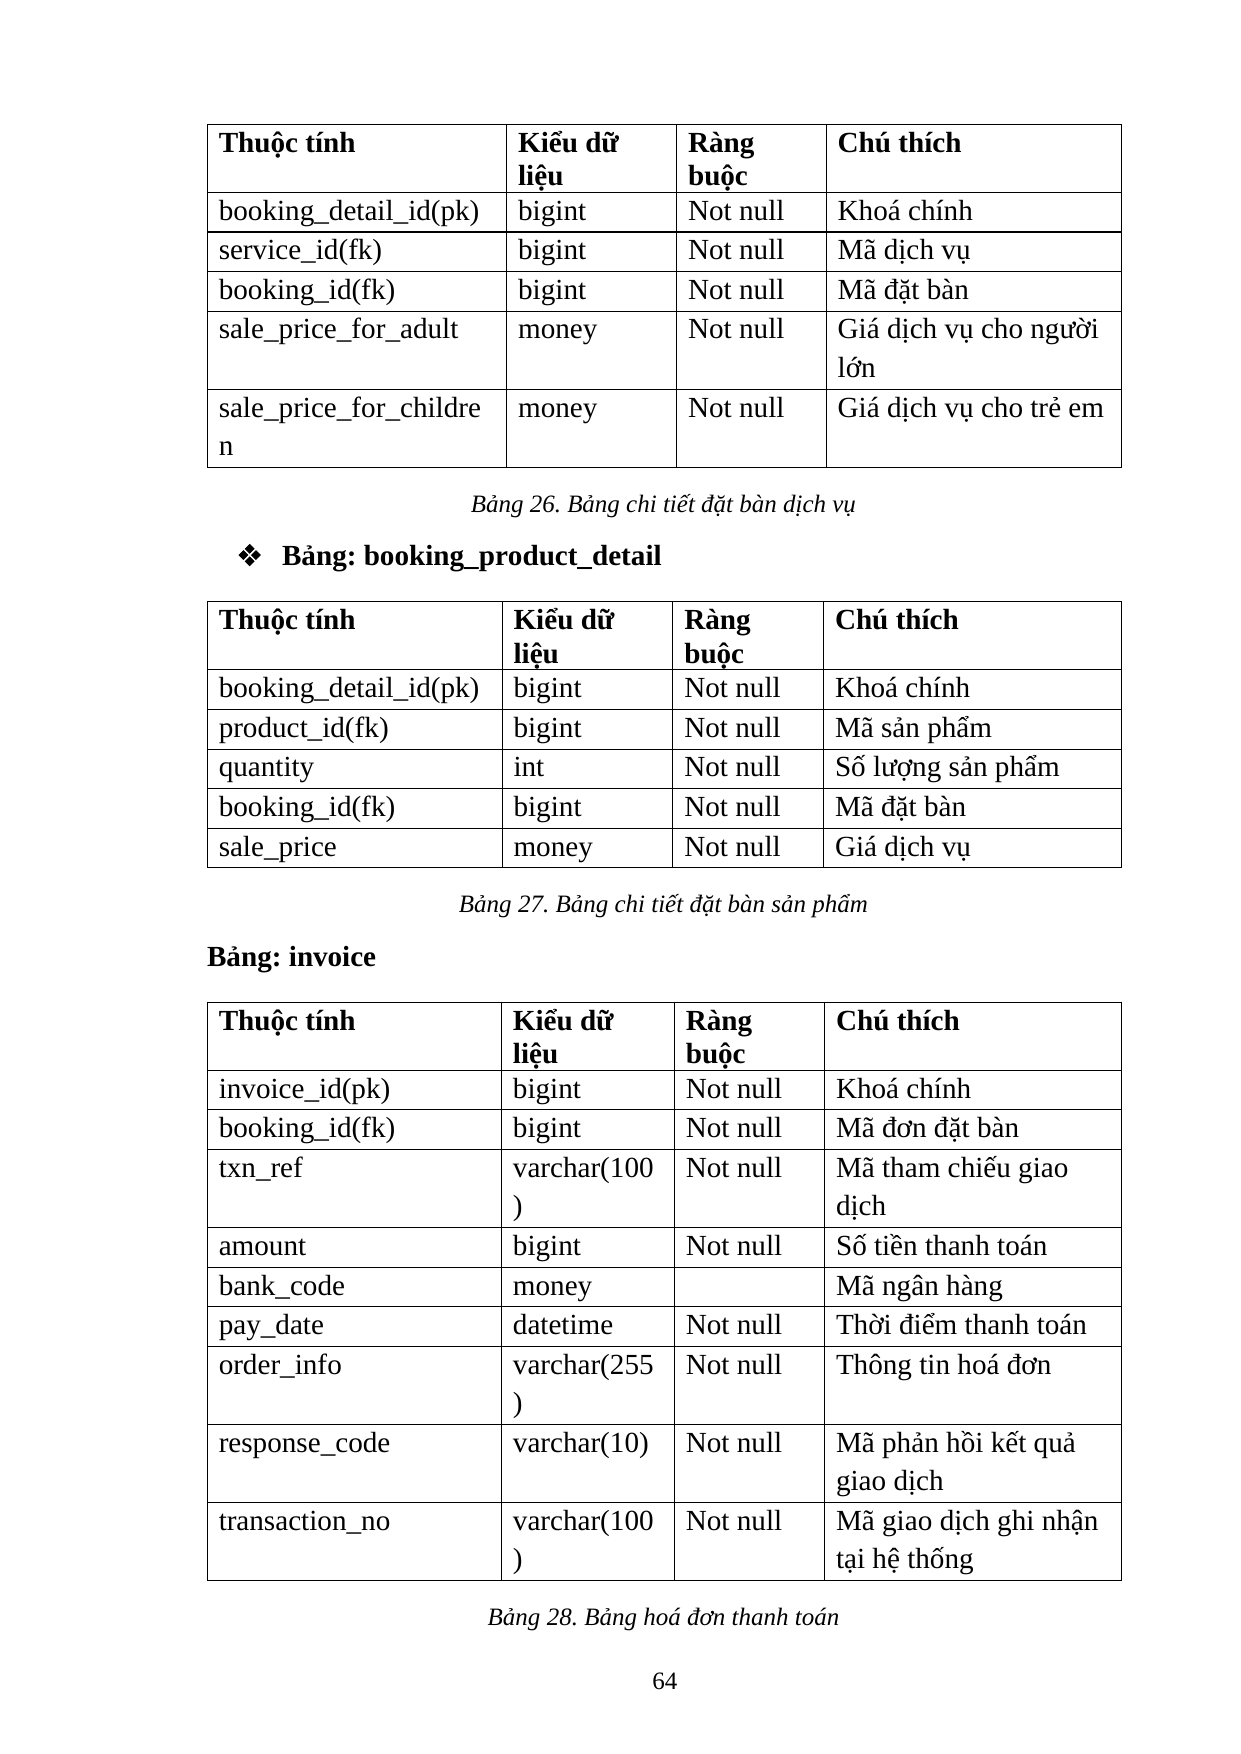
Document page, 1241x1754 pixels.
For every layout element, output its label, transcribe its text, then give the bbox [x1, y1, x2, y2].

table_cell varchar(255) [502, 1347, 674, 1424]
table_cell varchar(100) [502, 1150, 674, 1227]
table_cell Số tiền thanh toán [825, 1228, 1121, 1267]
table_cell bigint [502, 1110, 674, 1149]
table_cell money [503, 829, 672, 867]
table_cell money [507, 312, 676, 389]
table_cell datetime [502, 1307, 674, 1346]
table_cell int [503, 750, 672, 788]
table_cell bigint [503, 670, 672, 709]
table_cell Not null [675, 1307, 824, 1346]
table_cell Not null [677, 312, 826, 389]
table_cell Giá dịch vụ cho người lớn [827, 312, 1121, 389]
table_cell response_code [208, 1425, 501, 1502]
table_cell Mã giao dịch ghi nhận tại hệ thống [825, 1503, 1121, 1580]
table_header Thuộc tính [208, 125, 506, 192]
table_cell Mã phản hồi kết quả giao dịch [825, 1425, 1121, 1502]
table_cell Not null [675, 1228, 824, 1267]
table_cell varchar(10) [502, 1425, 674, 1502]
table_cell Not null [675, 1071, 824, 1109]
table_header Kiểu dữ liệu [507, 125, 676, 192]
table_cell Khoá chính [827, 193, 1121, 231]
table_cell Not null [675, 1150, 824, 1227]
table_cell Mã sản phẩm [824, 710, 1121, 748]
text Bảng 28. Bảng hoá đơn thanh toán [207, 1602, 1122, 1631]
table_cell Mã đặt bàn [827, 272, 1121, 311]
table_cell bigint [502, 1071, 674, 1109]
table_header Ràng buộc [675, 1003, 824, 1070]
table_cell booking_id(fk) [208, 789, 502, 828]
table_cell [675, 1268, 824, 1306]
table_cell Not null [675, 1347, 824, 1424]
table_cell Mã dịch vụ [827, 233, 1121, 271]
table_cell booking_id(fk) [208, 272, 506, 311]
table_cell Not null [673, 670, 823, 709]
table_cell order_info [208, 1347, 501, 1424]
table_cell Not null [673, 710, 823, 748]
table_cell Mã đặt bàn [824, 789, 1121, 828]
table_header Thuộc tính [208, 602, 502, 669]
table_cell bigint [502, 1228, 674, 1267]
table_cell Not null [675, 1110, 824, 1149]
table_cell Not null [675, 1503, 824, 1580]
table_cell Khoá chính [824, 670, 1121, 709]
table_cell bigint [503, 710, 672, 748]
table_header Thuộc tính [208, 1003, 501, 1070]
table_cell amount [208, 1228, 501, 1267]
table_cell sale_price_for_adult [208, 312, 506, 389]
table_header Ràng buộc [673, 602, 823, 669]
list Bảng: booking_product_detail [236, 538, 1122, 572]
table_cell sale_price [208, 829, 502, 867]
table_cell booking_detail_id(pk) [208, 193, 506, 231]
table_cell sale_price_for_children [208, 390, 506, 467]
table_cell txn_ref [208, 1150, 501, 1227]
table_cell Số lượng sản phẩm [824, 750, 1121, 788]
table_header Ràng buộc [677, 125, 826, 192]
table_header Chú thích [824, 602, 1121, 669]
table_header Chú thích [827, 125, 1121, 192]
table_cell bank_code [208, 1268, 501, 1306]
table_cell Not null [677, 193, 826, 231]
table_cell Not null [673, 789, 823, 828]
table_cell Not null [677, 272, 826, 311]
table_cell service_id(fk) [208, 233, 506, 271]
table_cell bigint [507, 193, 676, 231]
table_cell quantity [208, 750, 502, 788]
table_cell product_id(fk) [208, 710, 502, 748]
table_cell Not null [673, 829, 823, 867]
table_cell invoice_id(pk) [208, 1071, 501, 1109]
table_cell money [502, 1268, 674, 1306]
table_cell transaction_no [208, 1503, 501, 1580]
text Bảng: invoice [207, 939, 1122, 972]
table_cell Not null [677, 233, 826, 271]
table_cell money [507, 390, 676, 467]
table_cell booking_detail_id(pk) [208, 670, 502, 709]
table_header Chú thích [825, 1003, 1121, 1070]
table_cell Giá dịch vụ [824, 829, 1121, 867]
table_cell varchar(100) [502, 1503, 674, 1580]
table_cell bigint [507, 272, 676, 311]
table_cell Not null [673, 750, 823, 788]
table_cell Mã đơn đặt bàn [825, 1110, 1121, 1149]
table_cell bigint [507, 233, 676, 271]
table_header Kiểu dữ liệu [503, 602, 672, 669]
table_cell Mã ngân hàng [825, 1268, 1121, 1306]
table_cell Mã tham chiếu giao dịch [825, 1150, 1121, 1227]
table_cell booking_id(fk) [208, 1110, 501, 1149]
table_cell Thông tin hoá đơn [825, 1347, 1121, 1424]
table_cell Giá dịch vụ cho trẻ em [827, 390, 1121, 467]
table_cell Thời điểm thanh toán [825, 1307, 1121, 1346]
table_header Kiểu dữ liệu [502, 1003, 674, 1070]
table_cell pay_date [208, 1307, 501, 1346]
table_cell Not null [675, 1425, 824, 1502]
table_cell Khoá chính [825, 1071, 1121, 1109]
table_cell bigint [503, 789, 672, 828]
table_cell Not null [677, 390, 826, 467]
